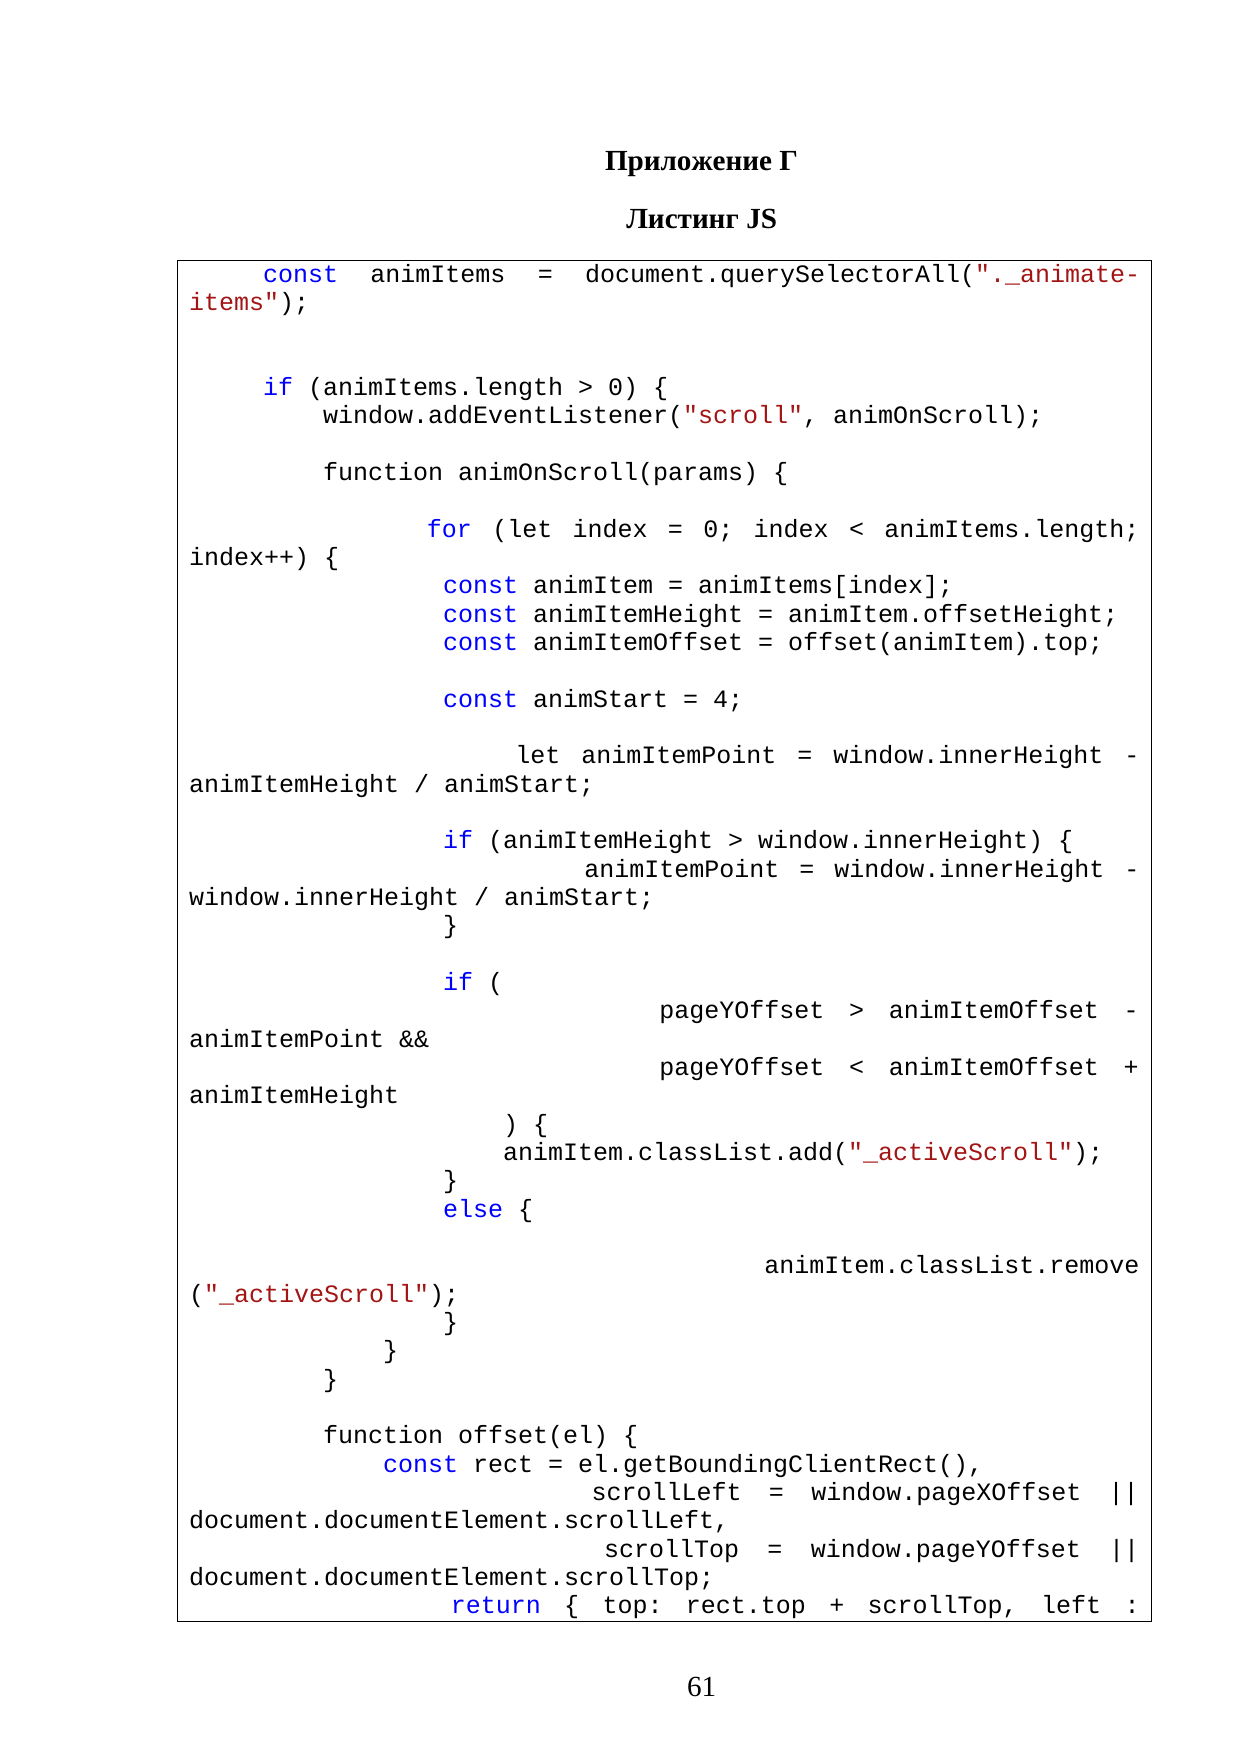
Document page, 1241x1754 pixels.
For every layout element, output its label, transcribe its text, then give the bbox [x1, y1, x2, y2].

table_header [178, 261, 1151, 1621]
subtitle Листинг JS [177, 202, 1152, 235]
subtitle Приложение Г [177, 143, 1152, 177]
